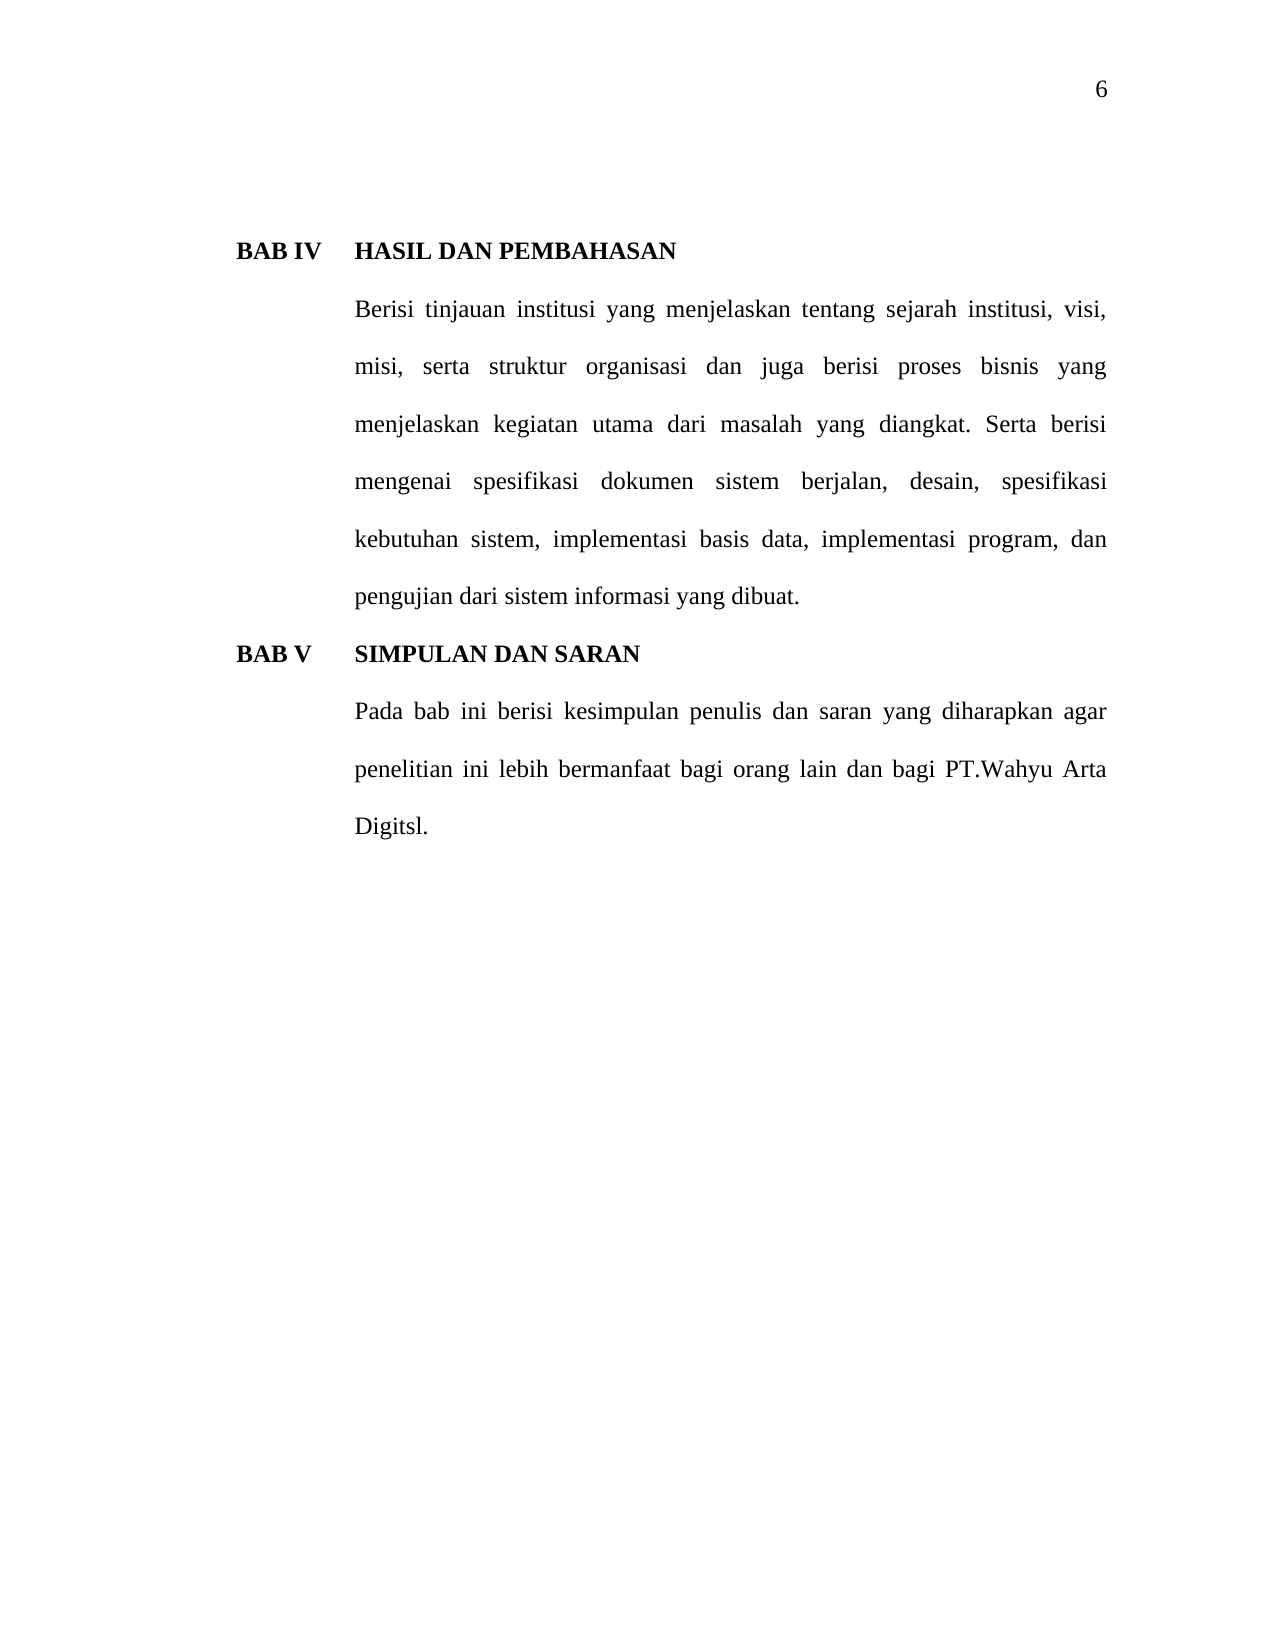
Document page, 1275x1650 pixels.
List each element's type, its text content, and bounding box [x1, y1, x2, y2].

text Berisi tinjauan institusi yang menjelaskan tentang sejarah institusi, visi, misi, serta struktur organisasi dan juga berisi proses bisnis yang menjelaskan kegiatan utama dari masalah yang diangkat. Serta berisi mengenai spesifikasi dokumen sistem berjalan, desain, spesifikasi kebutuhan sistem, implementasi basis data, implementasi program, dan pengujian dari sistem informasi yang dibuat. [354, 294, 1107, 610]
list BAB IV HASIL DAN PEMBAHASAN [236, 236, 1107, 265]
text Pada bab ini berisi kesimpulan penulis dan saran yang diharapkan agar penelitian ini lebih bermanfaat bagi orang lain dan bagi PT.Wahyu Arta Digitsl. [354, 696, 1107, 840]
list BAB V SIMPULAN DAN SARAN [236, 639, 1107, 667]
